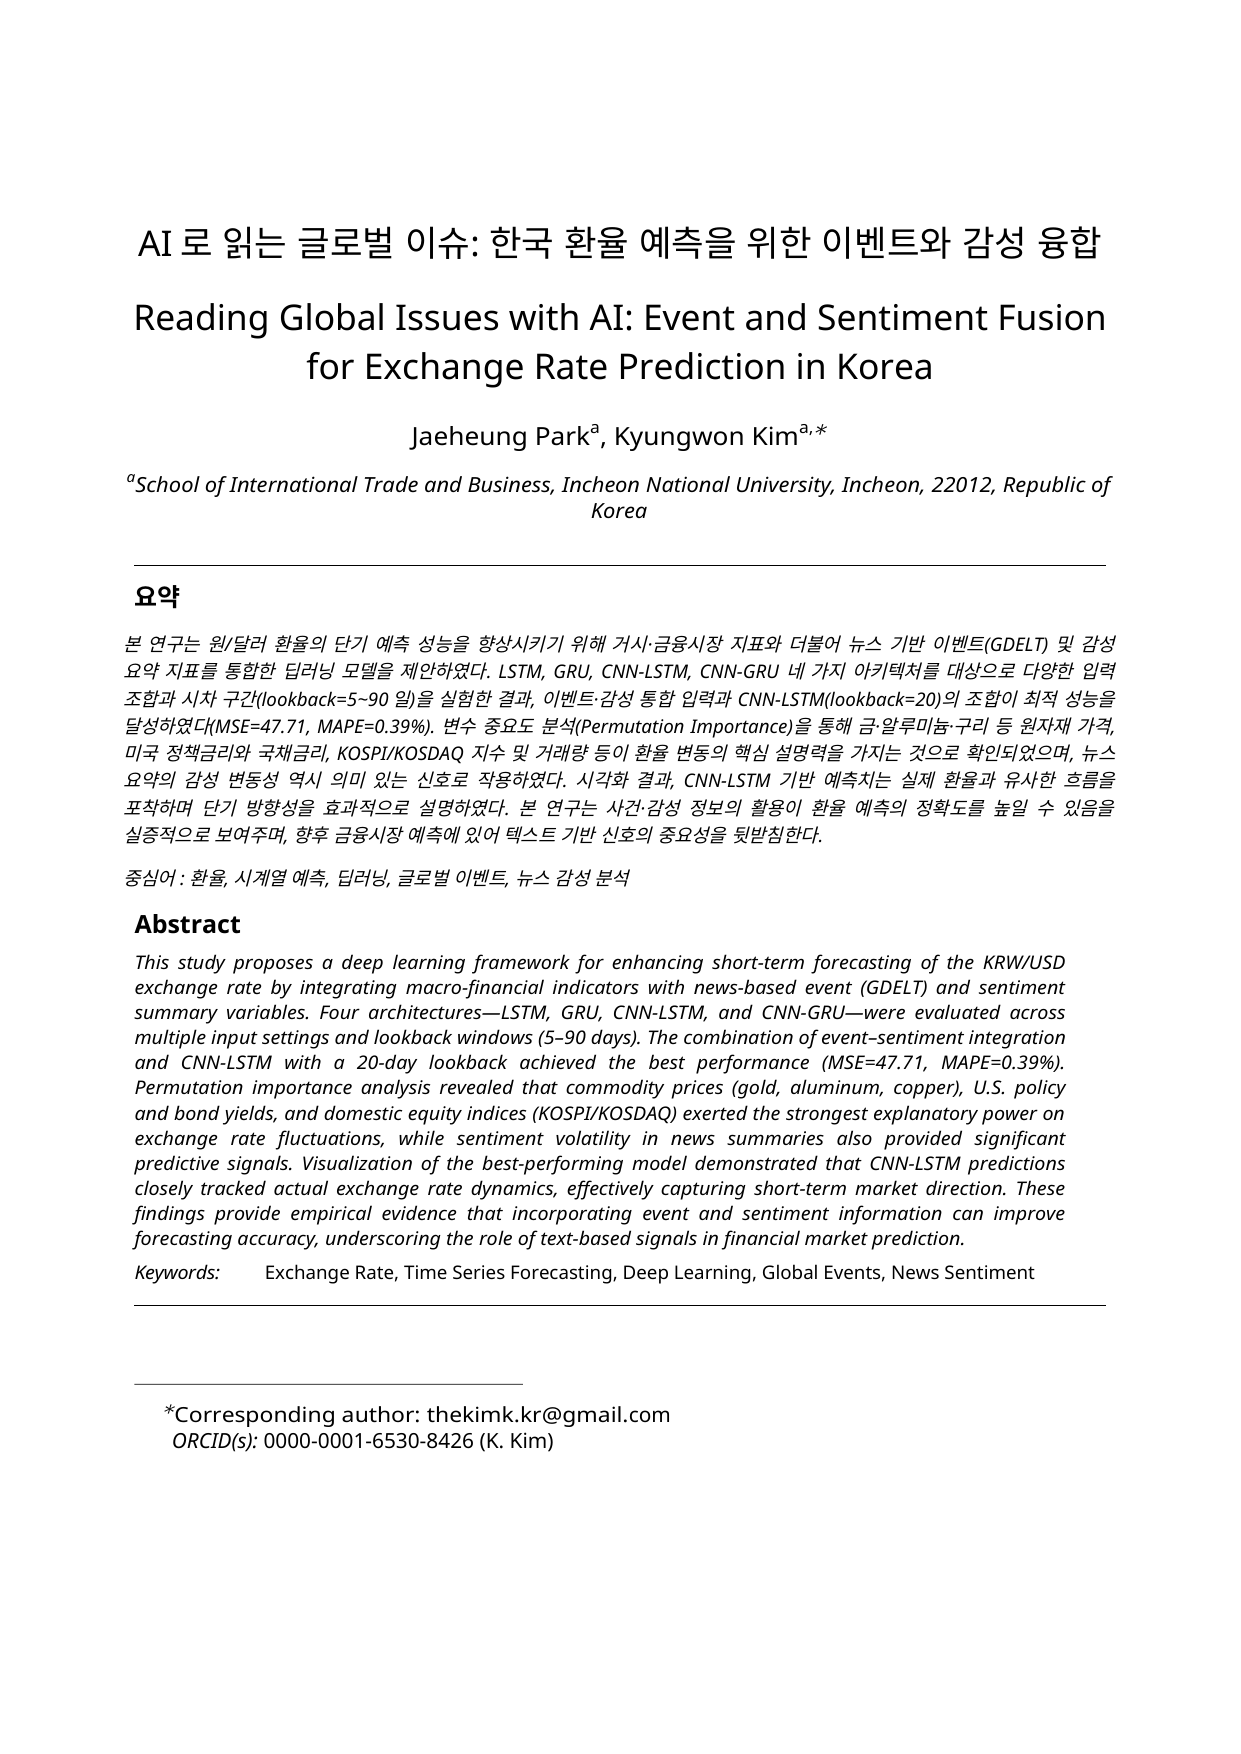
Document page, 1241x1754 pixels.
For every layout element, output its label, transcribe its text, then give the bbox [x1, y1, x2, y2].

text ORCID(s): 0000-0001-6530-8426 (K. Kim) [172, 1427, 1117, 1454]
text ∗Corresponding author: thekimk.kr@gmail.com [162, 1403, 1117, 1427]
subtitle 본 연구는 원/달러 환율의 단기 예측 성능을 향상시키기 위해 거시·금융시장 지표와 더불어 뉴스 기반 이벤트(GDELT) 및 감성 요약 지표를 통합한 딥러닝 모델을 제안하였다. LSTM, GRU, CNN-LSTM, CNN-GRU 네 가지 아키텍처를 대상으로 다양한 입력 조합과 시차 구간(lookback=5~90일)을 실험한 결과, 이벤트·감성 통합 입력과 CNN-LSTM(lookback=20)의 조합이 최적 성능을 달성하였다(MSE=47.71, MAPE=0.39%). 변수 중요도 분석(Permutation Importance)을 통해 금·알루미늄·구리 등 원자재 가격, 미국 정책금리와 국채금리, KOSPI/KOSDAQ 지수 및 거래량 등이 환율 변동의 핵심 설명력을 가지는 것으로 확인되었으며, 뉴스 요약의 감성 변동성 역시 의미 있는 신호로 작용하였다. 시각화 결과, CNN-LSTM 기반 예측치는 실제 환율과 유사한 흐름을 포착하며 단기 방향성을 효과적으로 설명하였다. 본 연구는 사건·감성 정보의 활용이 환율 예측의 정확도를 높일 수 있음을 실증적으로 보여주며, 향후 금융시장 예측에 있어 텍스트 기반 신호의 중요성을 뒷받침한다. [123, 630, 1117, 847]
subtitle Abstract [134, 907, 1117, 941]
text aSchool of International Trade and Business, Incheon National University, Incheon, 22012, Republic of Korea [123, 471, 1117, 524]
text Jaeheung Parka, Kyungwon Kima,∗ [123, 415, 1117, 453]
text AI로 읽는 글로벌 이슈: 한국 환율 예측을 위한 이벤트와 감성 융합 [123, 216, 1117, 267]
subtitle 요약 [134, 578, 1117, 614]
text This study proposes a deep learning framework for enhancing short-term forecasting of the KRW/USD exchange rate by integrating macro-financial indicators with news-based event (GDELT) and sentiment summary variables. Four architectures—LSTM, GRU, CNN-LSTM, and CNN-GRU—were evaluated across multiple input settings and lookback windows (5–90 days). The combination of event–sentiment integration and CNN-LSTM with a 20-day lookback achieved the best performance (MSE=47.71, MAPE=0.39%). Permutation importance analysis revealed that commodity prices (gold, aluminum, copper), U.S. policy and bond yields, and domestic equity indices (KOSPI/KOSDAQ) exerted the strongest explanatory power on exchange rate fluctuations, while sentiment volatility in news summaries also provided significant predictive signals. Visualization of the best-performing model demonstrated that CNN-LSTM predictions closely tracked actual exchange rate dynamics, effectively capturing short-term market direction. These findings provide empirical evidence that incorporating event and sentiment information can improve forecasting accuracy, underscoring the role of text-based signals in financial market prediction. [134, 950, 1069, 1251]
text Keywords: Exchange Rate, Time Series Forecasting, Deep Learning, Global Events, News Sentiment [134, 1259, 1069, 1284]
text Reading Global Issues with AI: Event and Sentiment Fusion for Exchange Rate Prediction in Korea [123, 293, 1117, 389]
subtitle 중심어 : 환율, 시계열 예측, 딥러닝, 글로벌 이벤트, 뉴스 감성 분석 [123, 864, 1117, 891]
